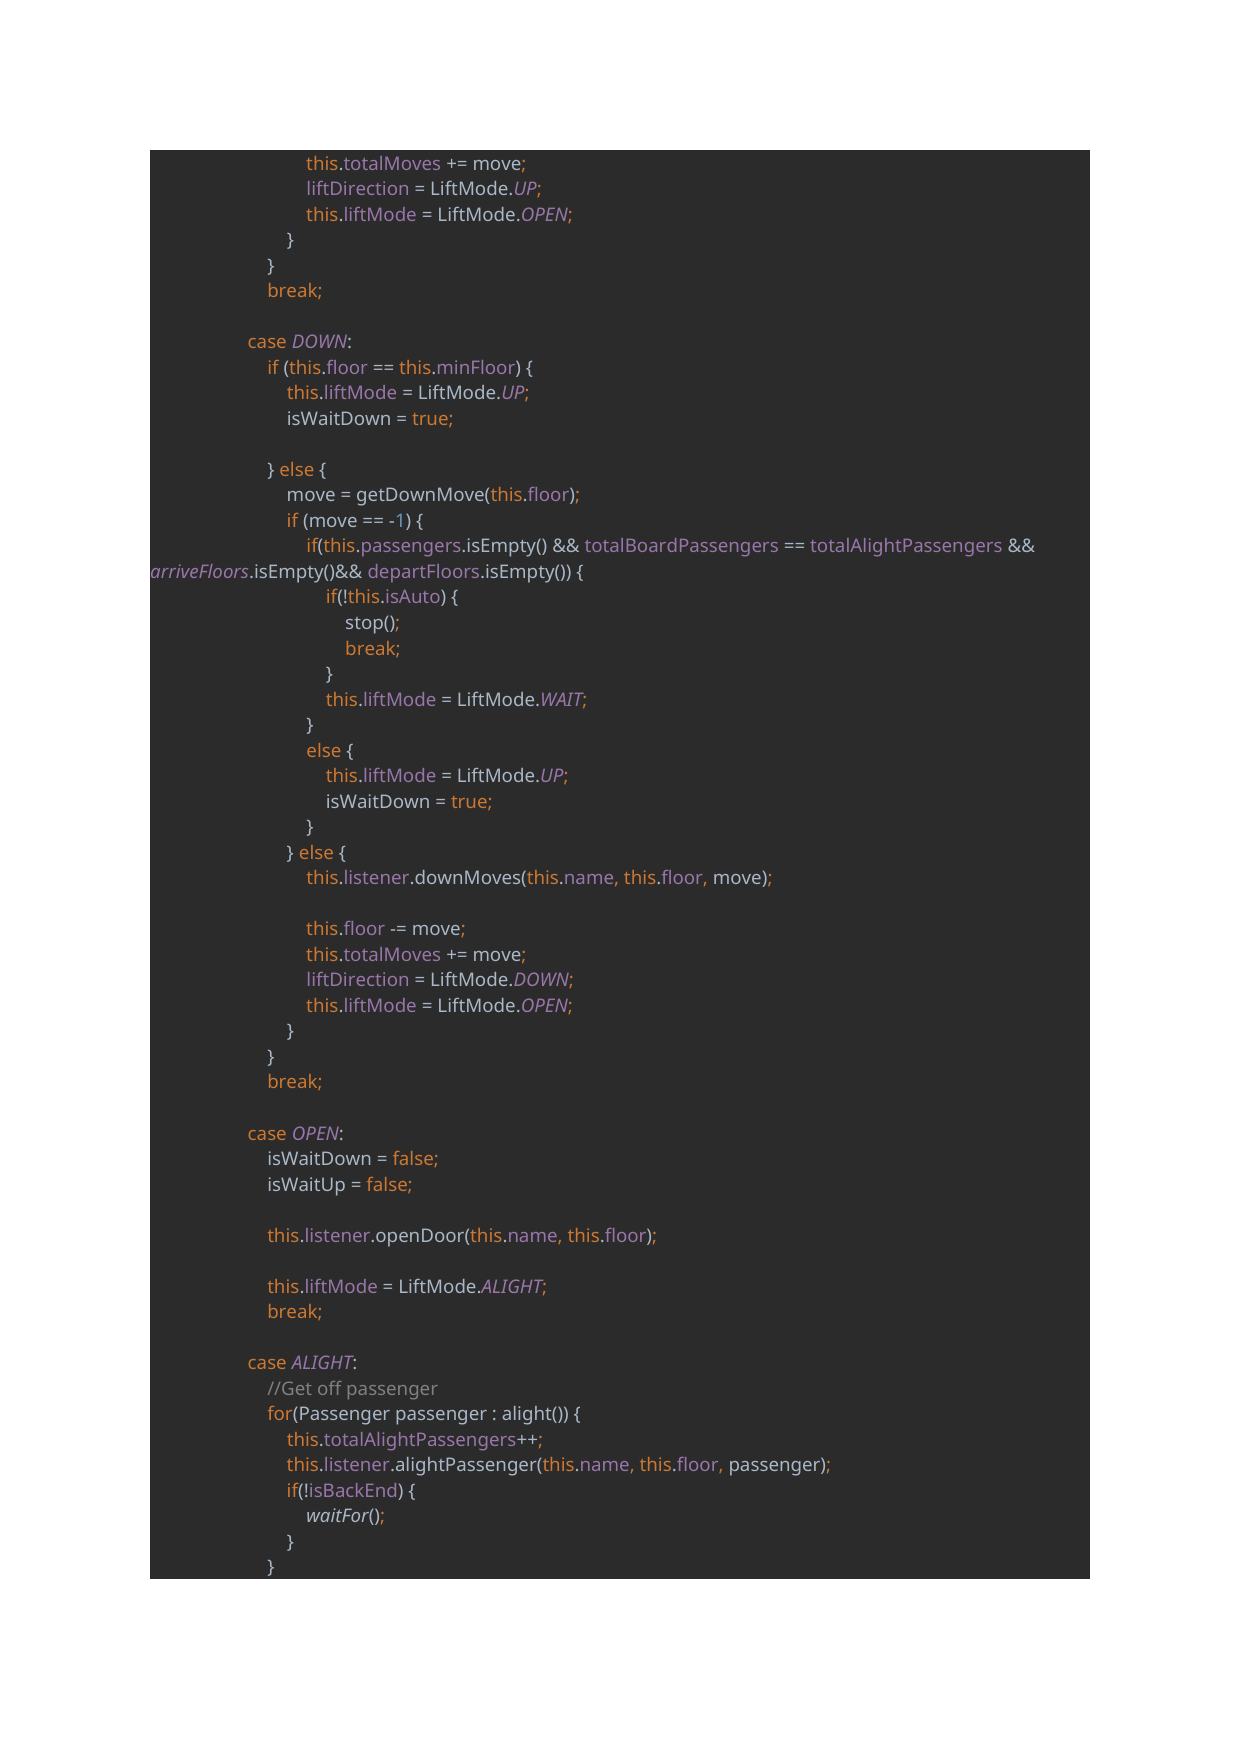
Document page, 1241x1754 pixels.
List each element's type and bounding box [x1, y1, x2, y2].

text [150, 150, 1090, 1579]
